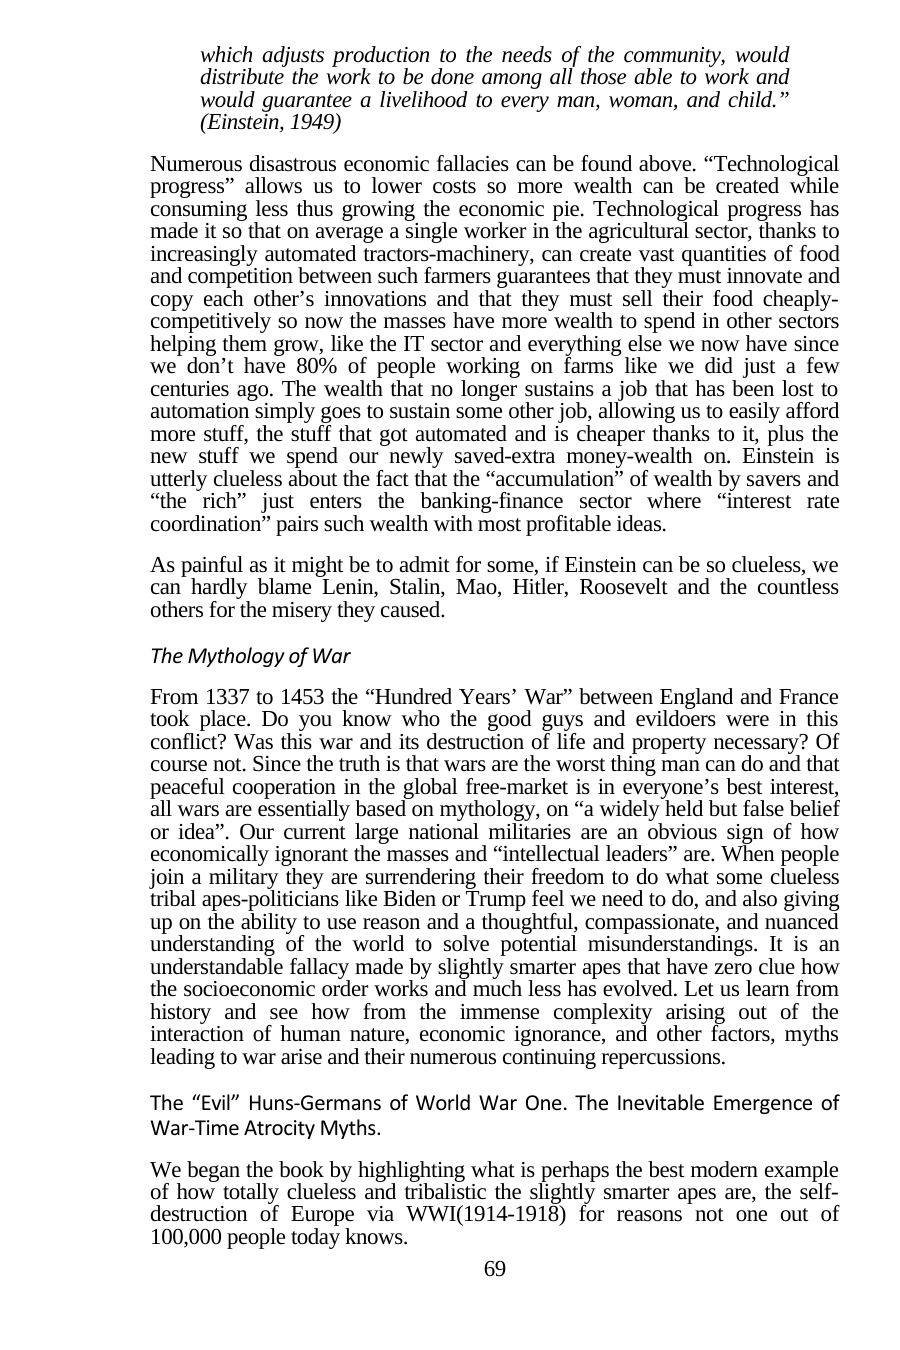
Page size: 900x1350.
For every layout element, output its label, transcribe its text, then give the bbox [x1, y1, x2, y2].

text From 1337 to 1453 the “Hundred Years’ War” between England and France took place. Do you know who the good guys and evildoers were in this conflict? Was this war and its destruction of life and property necessary? Of course not. Since the truth is that wars are the worst thing man can do and that peaceful cooperation in the global free-market is in everyone’s best interest, all wars are essentially based on mythology, on “a widely held but false belief or idea”. Our current large national militaries are an obvious sign of how economically ignorant the masses and “intellectual leaders” are. When people join a military they are surrendering their freedom to do what some clueless tribal apes-politicians like Biden or Trump feel we need to do, and also giving up on the ability to use reason and a thoughtful, compassionate, and nuanced understanding of the world to solve potential misunderstandings. It is an understandable fallacy made by slightly smarter apes that have zero clue how the socioeconomic order works and much less has evolved. Let us learn from history and see how from the immense complexity arising out of the interaction of human nature, economic ignorance, and other factors, myths leading to war arise and their numerous continuing repercussions. [150, 687, 840, 1069]
text Numerous disastrous economic fallacies can be found above. “Technological progress” allows us to lower costs so more wealth can be created while consuming less thus growing the economic pie. Technological progress has made it so that on average a single worker in the agricultural sector, thanks to increasingly automated tractors-machinery, can create vast quantities of food and competition between such farmers guarantees that they must innovate and copy each other’s innovations and that they must sell their food cheaply-competitively so now the masses have more wealth to spend in other sectors helping them grow, like the IT sector and everything else we now have since we don’t have 80% of people working on farms like we did just a few centuries ago. The wealth that no longer sustains a job that has been lost to automation simply goes to sustain some other job, allowing us to easily afford more stuff, the stuff that got automated and is cheaper thanks to it, plus the new stuff we spend our newly saved-extra money-wealth on. Einstein is utterly clueless about the fact that the “accumulation” of wealth by savers and “the rich” just enters the banking-finance sector where “interest rate coordination” pairs such wealth with most profitable ideas. [150, 154, 840, 536]
subtitle The Mythology of War [150, 643, 840, 668]
text As painful as it might be to admit for some, if Einstein can be so clueless, we can hardly blame Lenin, Stalin, Mao, Hitler, Roosevelt and the countless others for the misery they caused. [150, 555, 840, 622]
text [200, 45, 790, 135]
text We began the book by highlighting what is perhaps the best modern example of how totally clueless and tribalistic the slightly smarter apes are, the self-destruction of Europe via WWI(1914-1918) for reasons not one out of 100,000 people today knows. [150, 1159, 840, 1249]
subtitle The “Evil” Huns-Germans of World War One. The Inevitable Emergence of War-Time Atrocity Myths. [150, 1090, 840, 1141]
